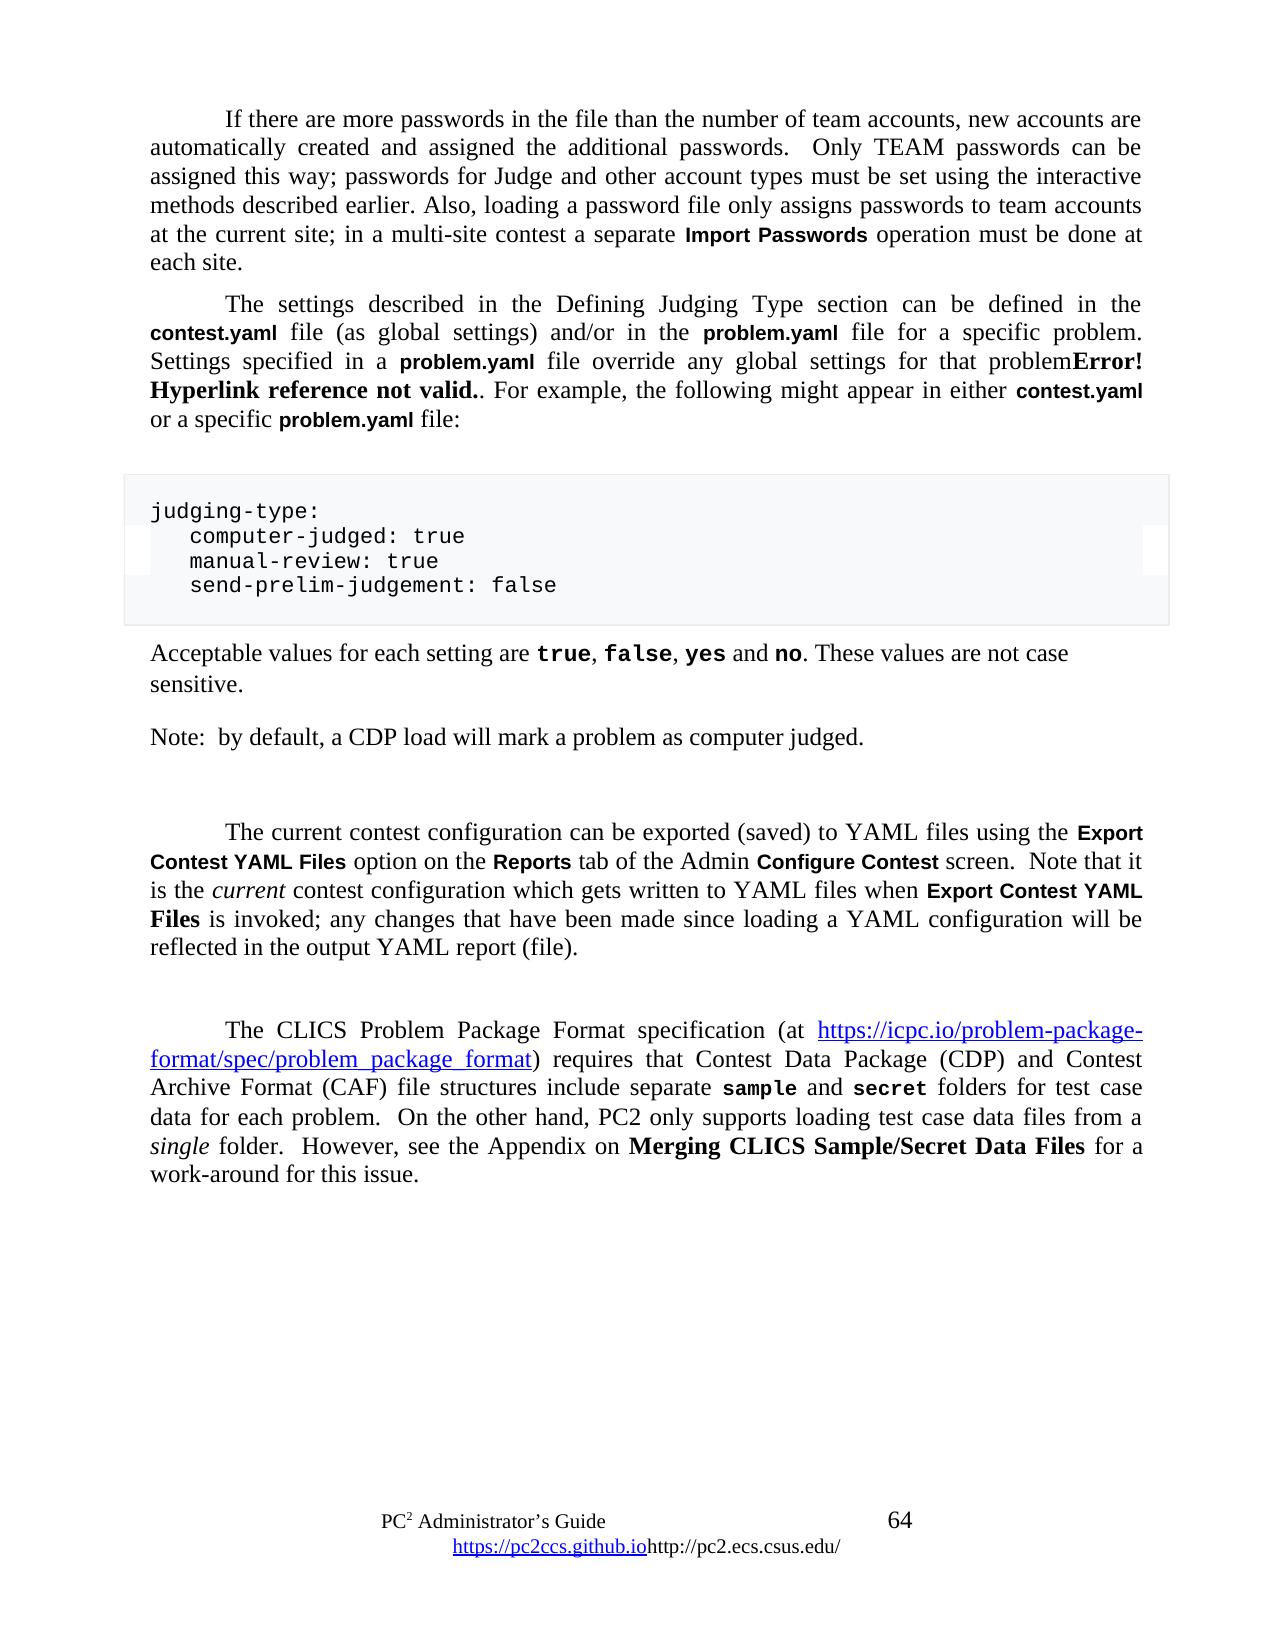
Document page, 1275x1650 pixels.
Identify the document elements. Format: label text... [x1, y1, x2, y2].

text The current contest configuration can be exported (saved) to YAML files using the Export Contest YAML Files option on the Reports tab of the Admin Configure Contest screen. Note that it is the current contest configuration which gets written to YAML files when Export Contest YAML Files is invoked; any changes that have been made since loading a YAML configuration will be reflected in the output YAML report (file). [150, 817, 1143, 961]
text If there are more passwords in the file than the number of team accounts, new accounts are automatically created and assigned the additional passwords. Only TEAM passwords can be assigned this way; passwords for Judge and other account types must be set using the interactive methods described earlier. Also, loading a password file only assigns passwords to team accounts at the current site; in a multi-site contest a separate Import Passwords operation must be done at each site. [150, 104, 1143, 276]
text The settings described in the Defining Judging Type section can be defined in the problem.yaml file for problem. Error! Hyperlink reference not valid. [150, 289, 1143, 432]
